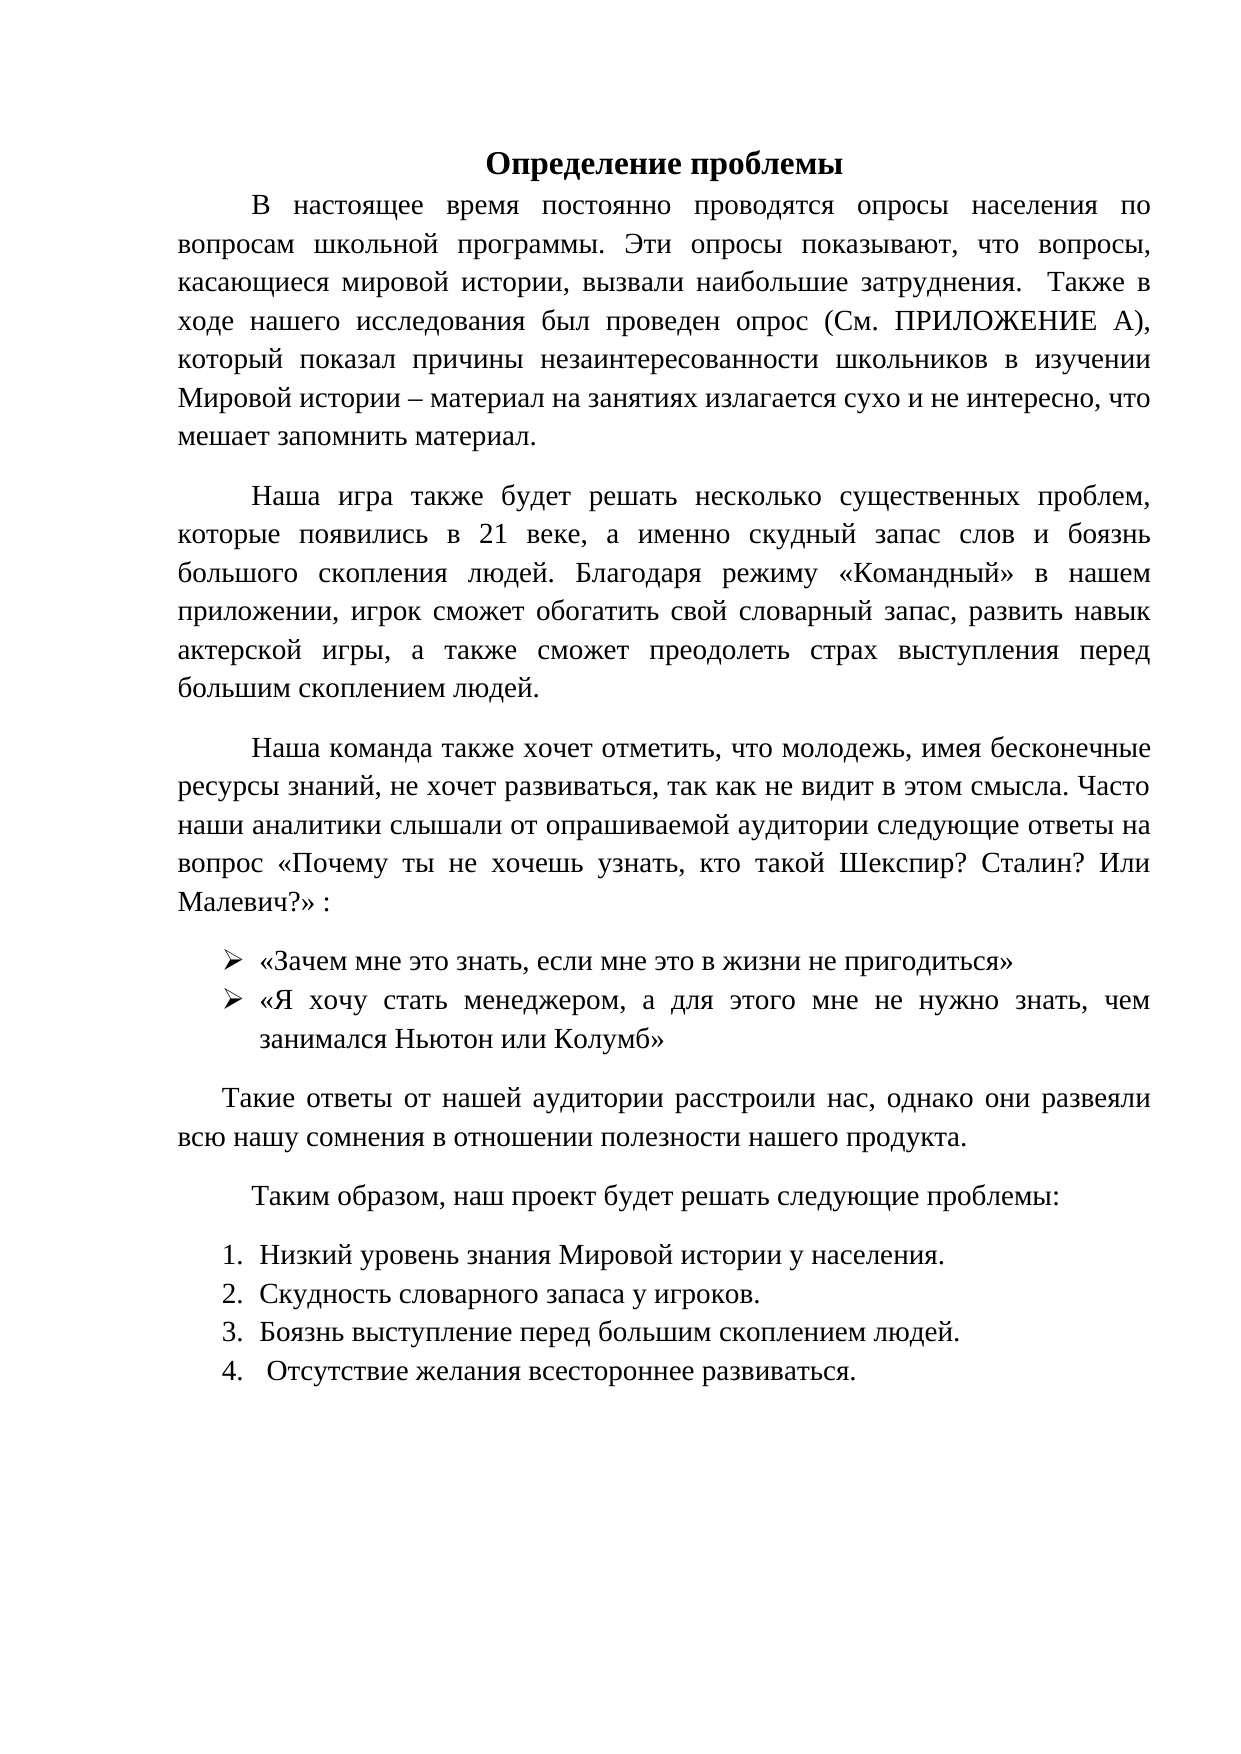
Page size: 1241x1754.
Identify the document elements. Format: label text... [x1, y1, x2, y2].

text Наша игра также будет решать несколько существенных проблем, которые появились в 21 веке, а именно скудный запас слов и боязнь большого скопления людей. Благодаря режиму «Командный» в нашем приложении, игрок сможет обогатить свой словарный запас, развить навык актерской игры, а также сможет преодолеть страх выступления перед большим скоплением людей. [177, 478, 1152, 704]
list Отсутствие желания всестороннее развиваться. [222, 1353, 1152, 1387]
list Боязнь выступление перед большим скоплением людей. [222, 1314, 1152, 1348]
list «Я хочу стать менеджером, а для этого мне не нужно знать, чем занимался Ньютон или Колумб» [222, 982, 1152, 1054]
list Скудность словарного запаса у игроков. [222, 1276, 1152, 1309]
text В настоящее время постоянно проводятся опросы населения по вопросам школьной программы. Эти опросы показывают, что вопросы, касающиеся мировой истории, вызвали наибольшие затруднения. Также в ходе нашего исследования был проведен опрос (См. ПРИЛОЖЕНИЕ А), который показал причины незаинтересованности школьников в изучении Мировой истории – материал на занятиях излагается сухо и не интересно, что мешает запомнить материал. [177, 187, 1152, 452]
list «Зачем мне это знать, если мне это в жизни не пригодиться» [222, 943, 1152, 977]
list Низкий уровень знания Мировой истории у населения. [222, 1237, 1152, 1271]
subtitle Определение проблемы [177, 143, 1152, 181]
text Такие ответы от нашей аудитории расстроили нас, однако они развеяли всю нашу сомнения в отношении полезности нашего продукта. [177, 1080, 1152, 1152]
text Таким образом, наш проект будет решать следующие проблемы: [177, 1178, 1152, 1212]
text Наша команда также хочет отметить, что молодежь, имея бесконечные ресурсы знаний, не хочет развиваться, так как не видит в этом смысла. Часто наши аналитики слышали от опрашиваемой аудитории следующие ответы на вопрос «Почему ты не хочешь узнать, кто такой Шекспир? Сталин? Или Малевич?» : [177, 730, 1152, 918]
